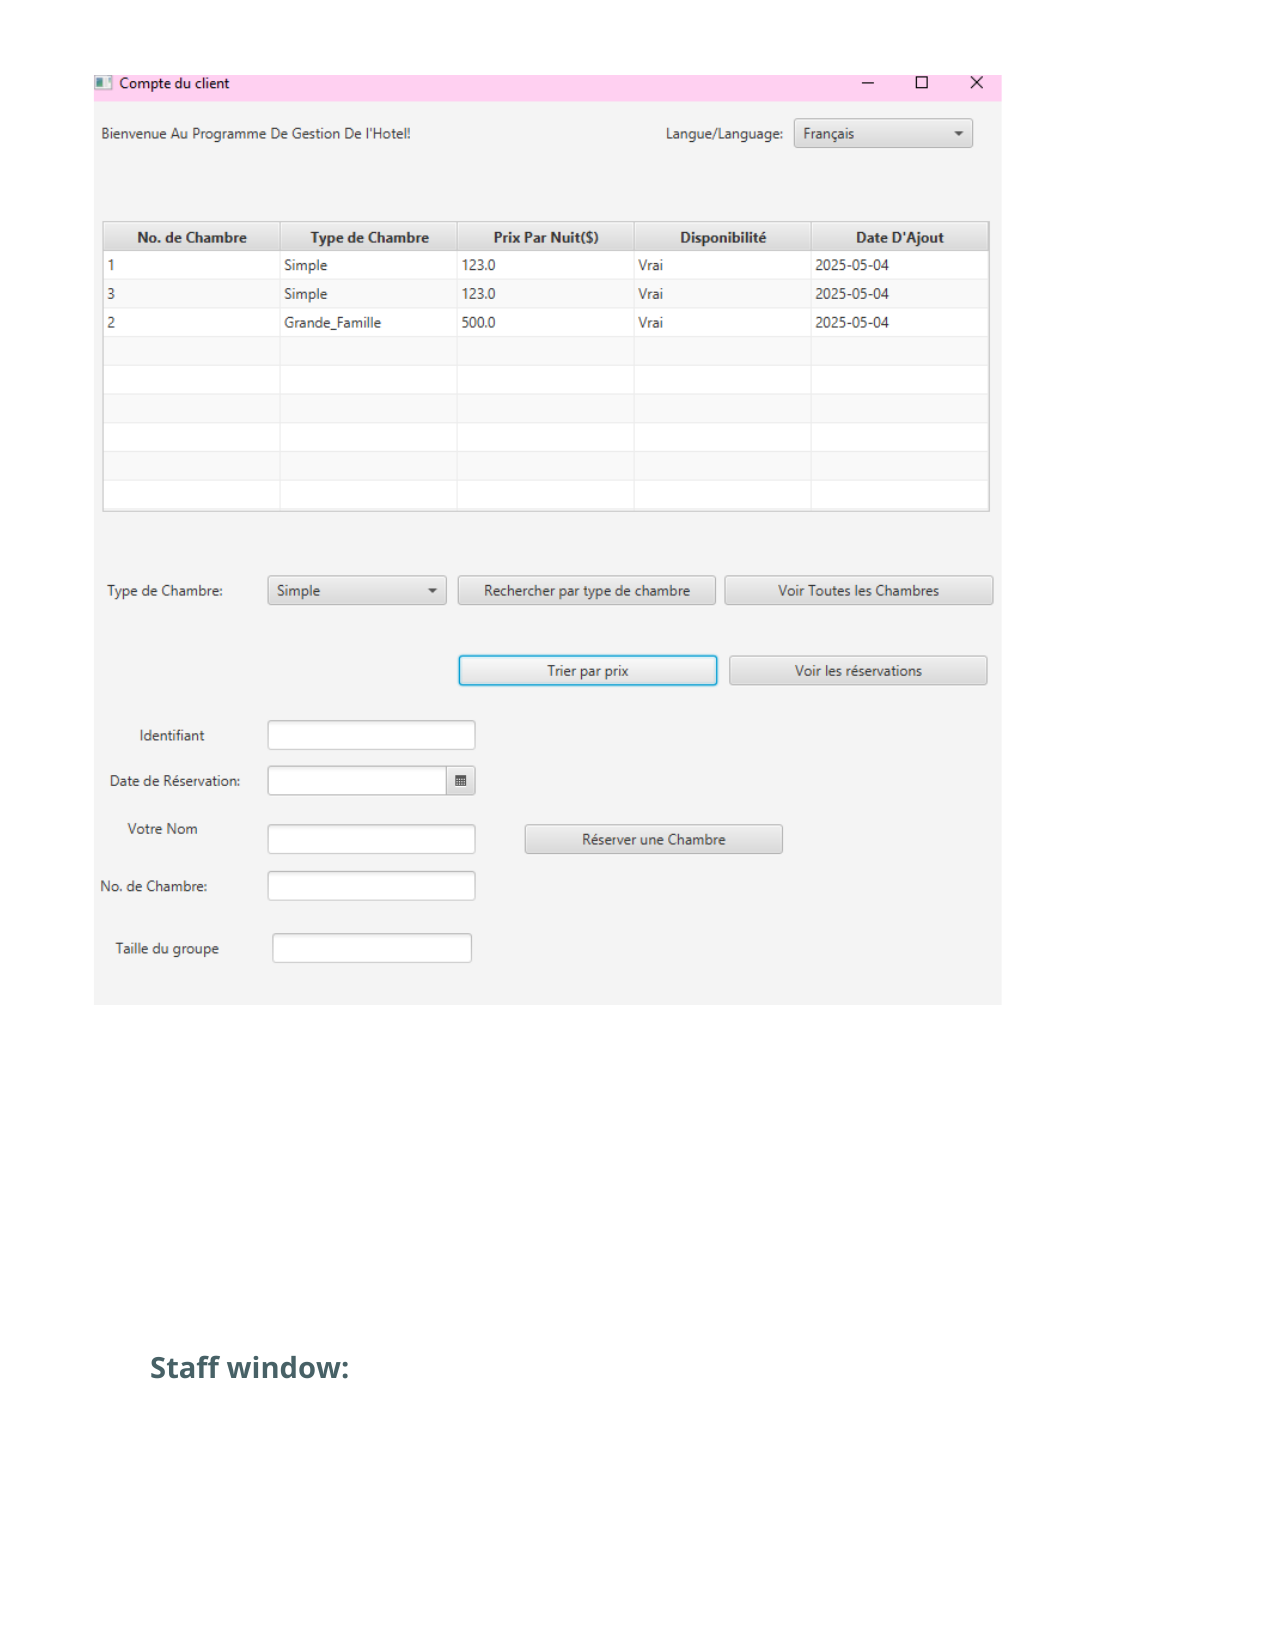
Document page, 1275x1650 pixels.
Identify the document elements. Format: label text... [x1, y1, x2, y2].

text Staff window: [75, 1348, 1200, 1387]
